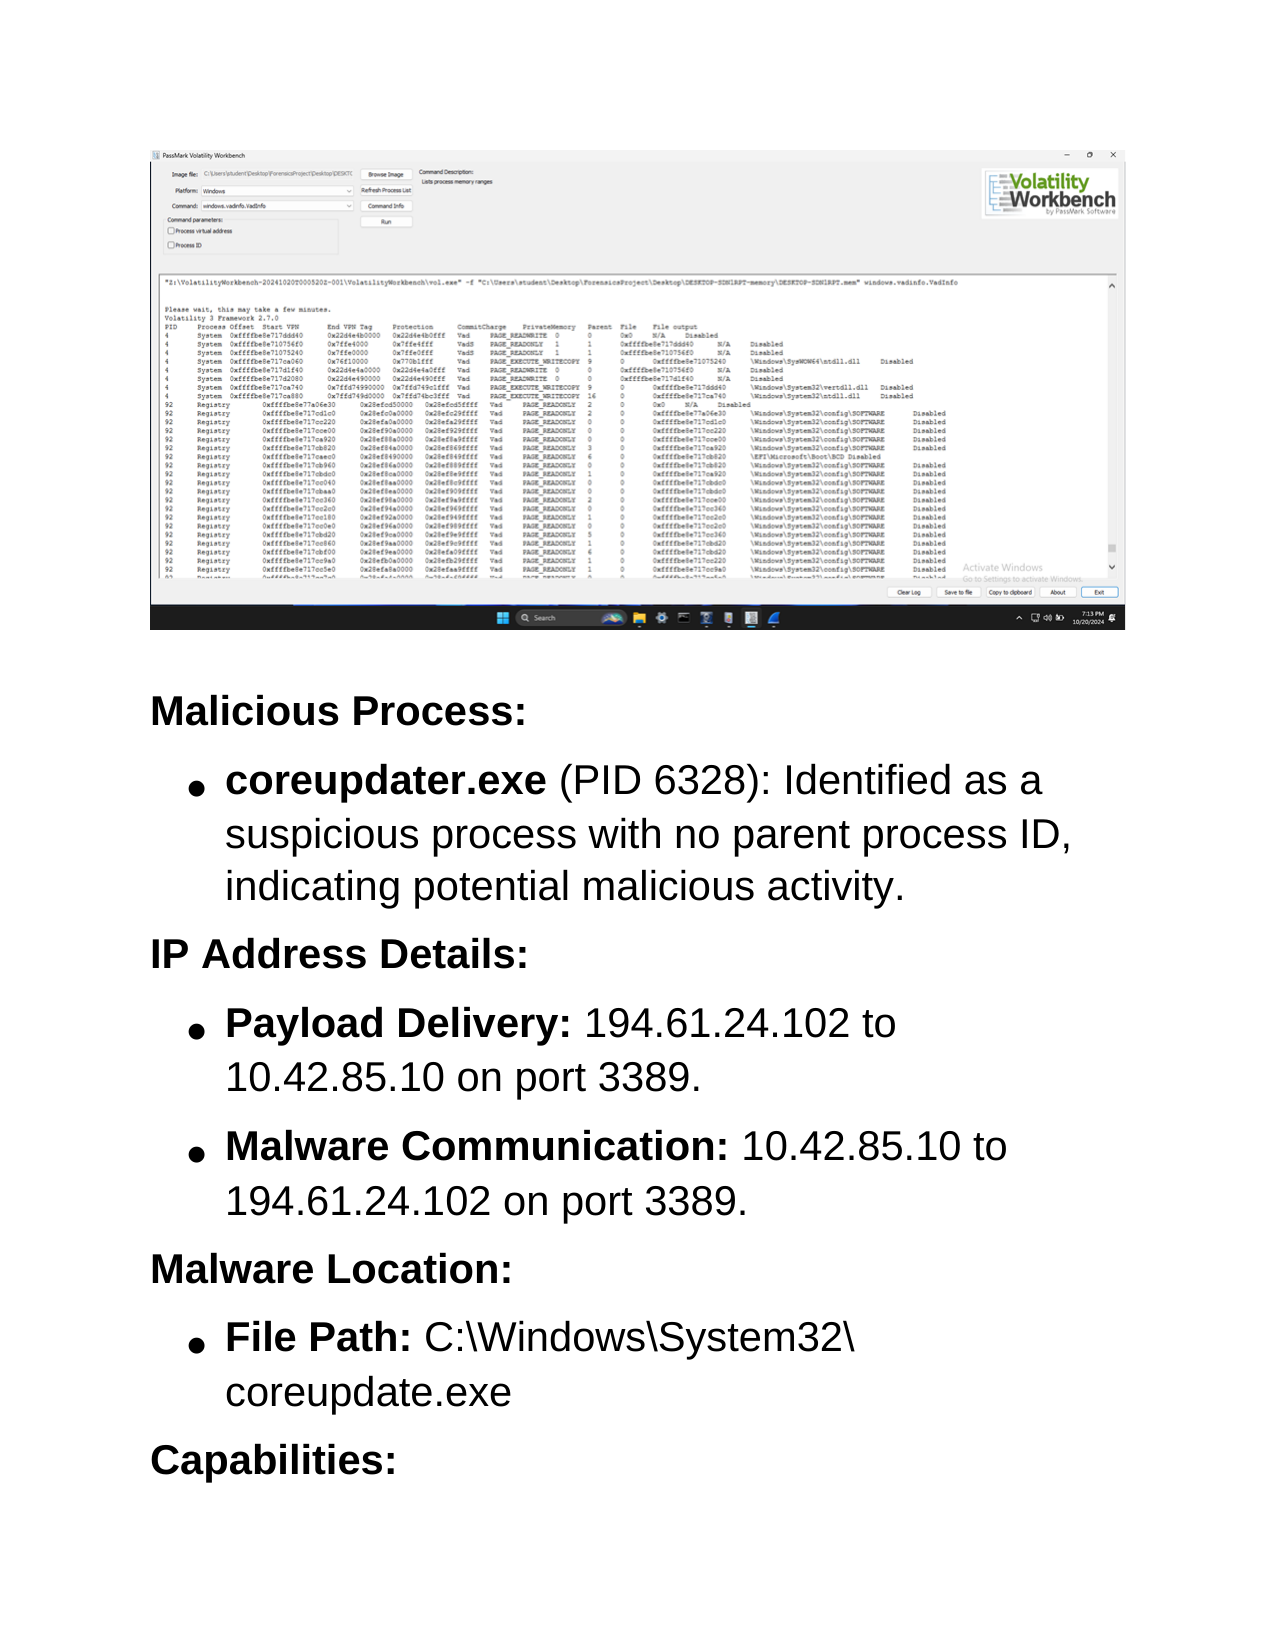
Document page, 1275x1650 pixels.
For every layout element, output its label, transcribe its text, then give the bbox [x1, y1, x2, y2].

list File Path: C:\Windows\System32\coreupdate.exe [187, 1312, 1125, 1415]
text Malicious Process: [150, 687, 1125, 735]
list Malware Communication: 10.42.85.10 to 194.61.24.102 on port 3389. [187, 1121, 1125, 1224]
list Payload Delivery: 194.61.24.102 to 10.42.85.10 on port 3389. [187, 998, 1125, 1101]
text Malware Location: [150, 1244, 1125, 1292]
text IP Address Details: [150, 930, 1125, 978]
list coreupdater.exe (PID 6328): Identified as a suspicious process with no parent process ID, indicating potential malicious activity. [187, 755, 1125, 909]
text Capabilities: [150, 1436, 1125, 1483]
picture [150, 150, 1125, 630]
